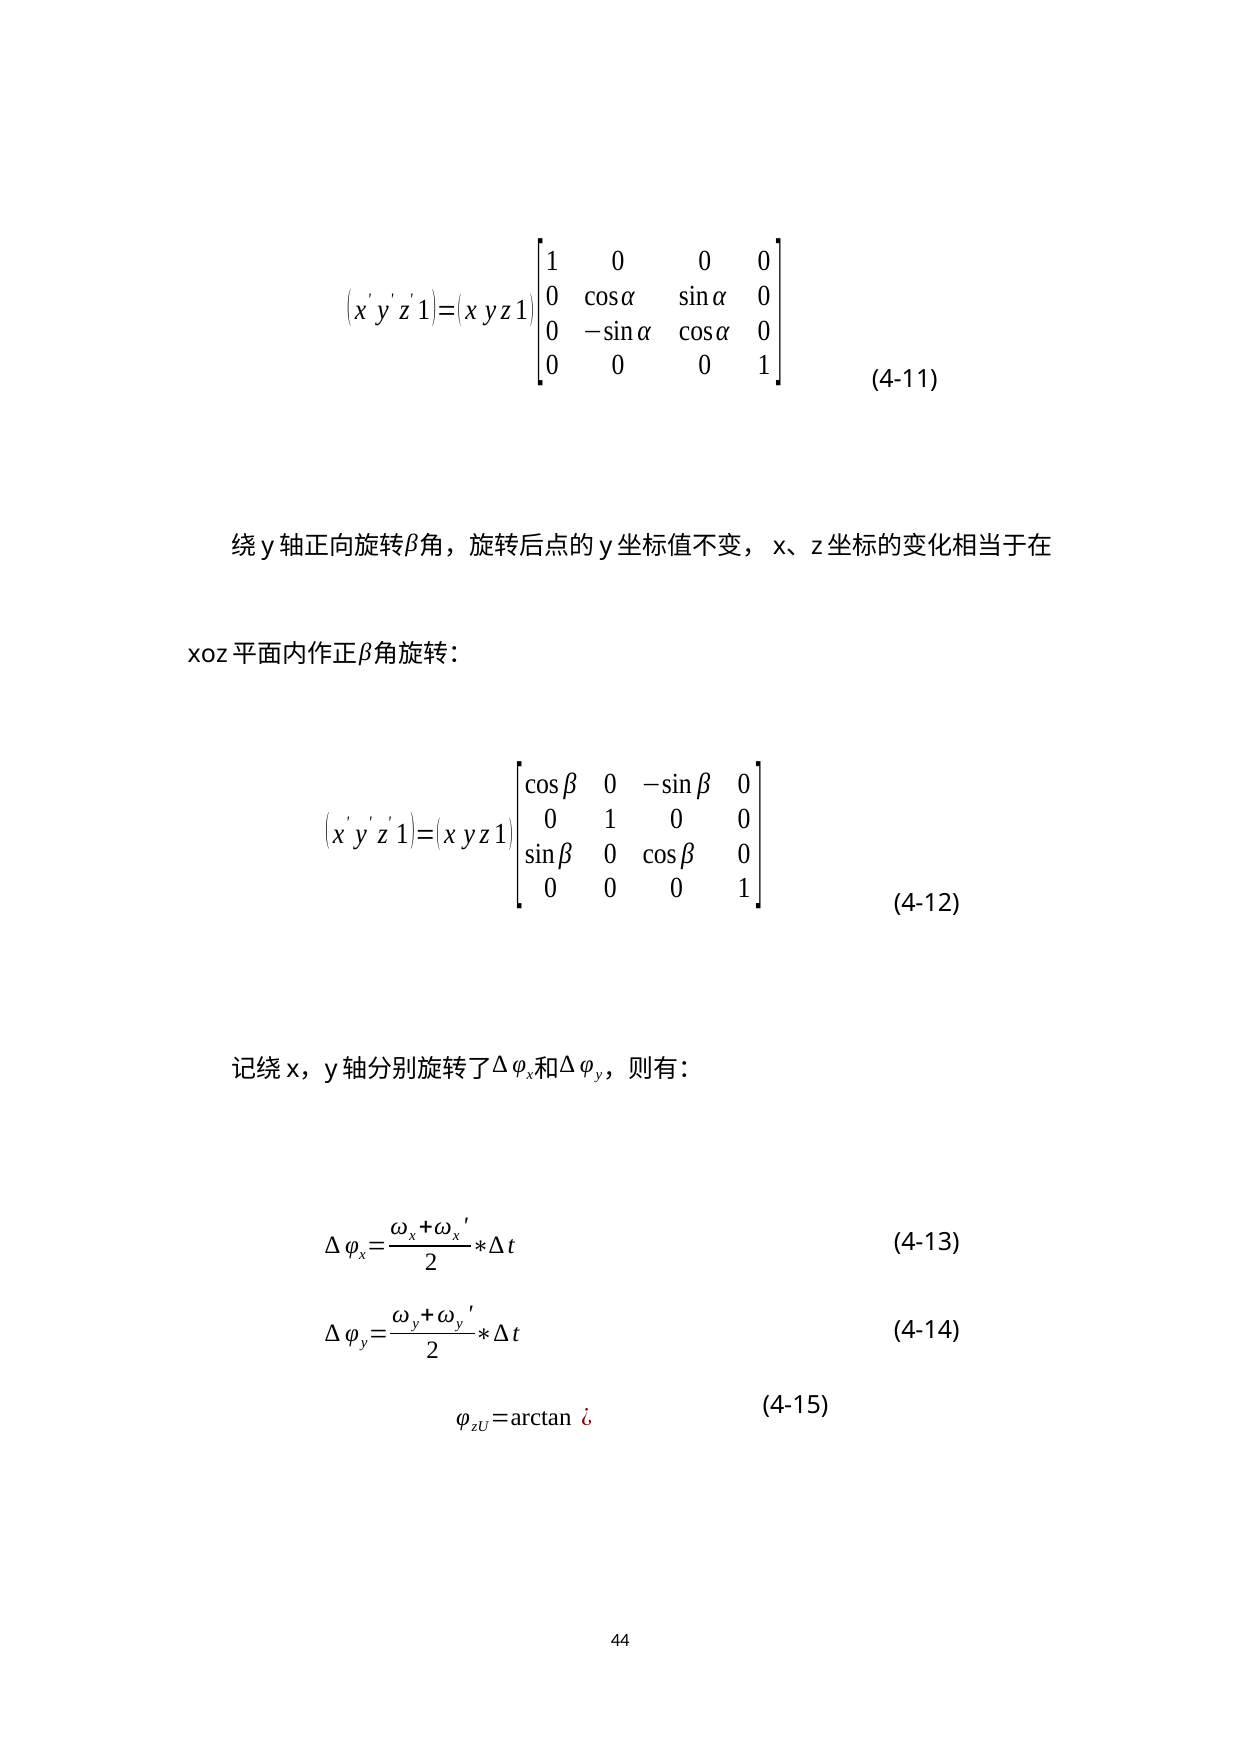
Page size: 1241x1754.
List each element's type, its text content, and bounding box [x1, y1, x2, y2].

text (4-12) [187, 761, 1053, 924]
text (4-14) [187, 1299, 1053, 1364]
text 绕y轴正向旋转角，旋转后点的y坐标值不变， x、z坐标的变化相当于在xoz平面内作正角旋转： [187, 511, 1053, 684]
text (4-11) [187, 238, 1053, 400]
text (4-15) [187, 1387, 1053, 1452]
text (4-13) [187, 1211, 1053, 1276]
text 记绕x，y轴分别旋转了和，则有： [187, 1034, 1053, 1099]
